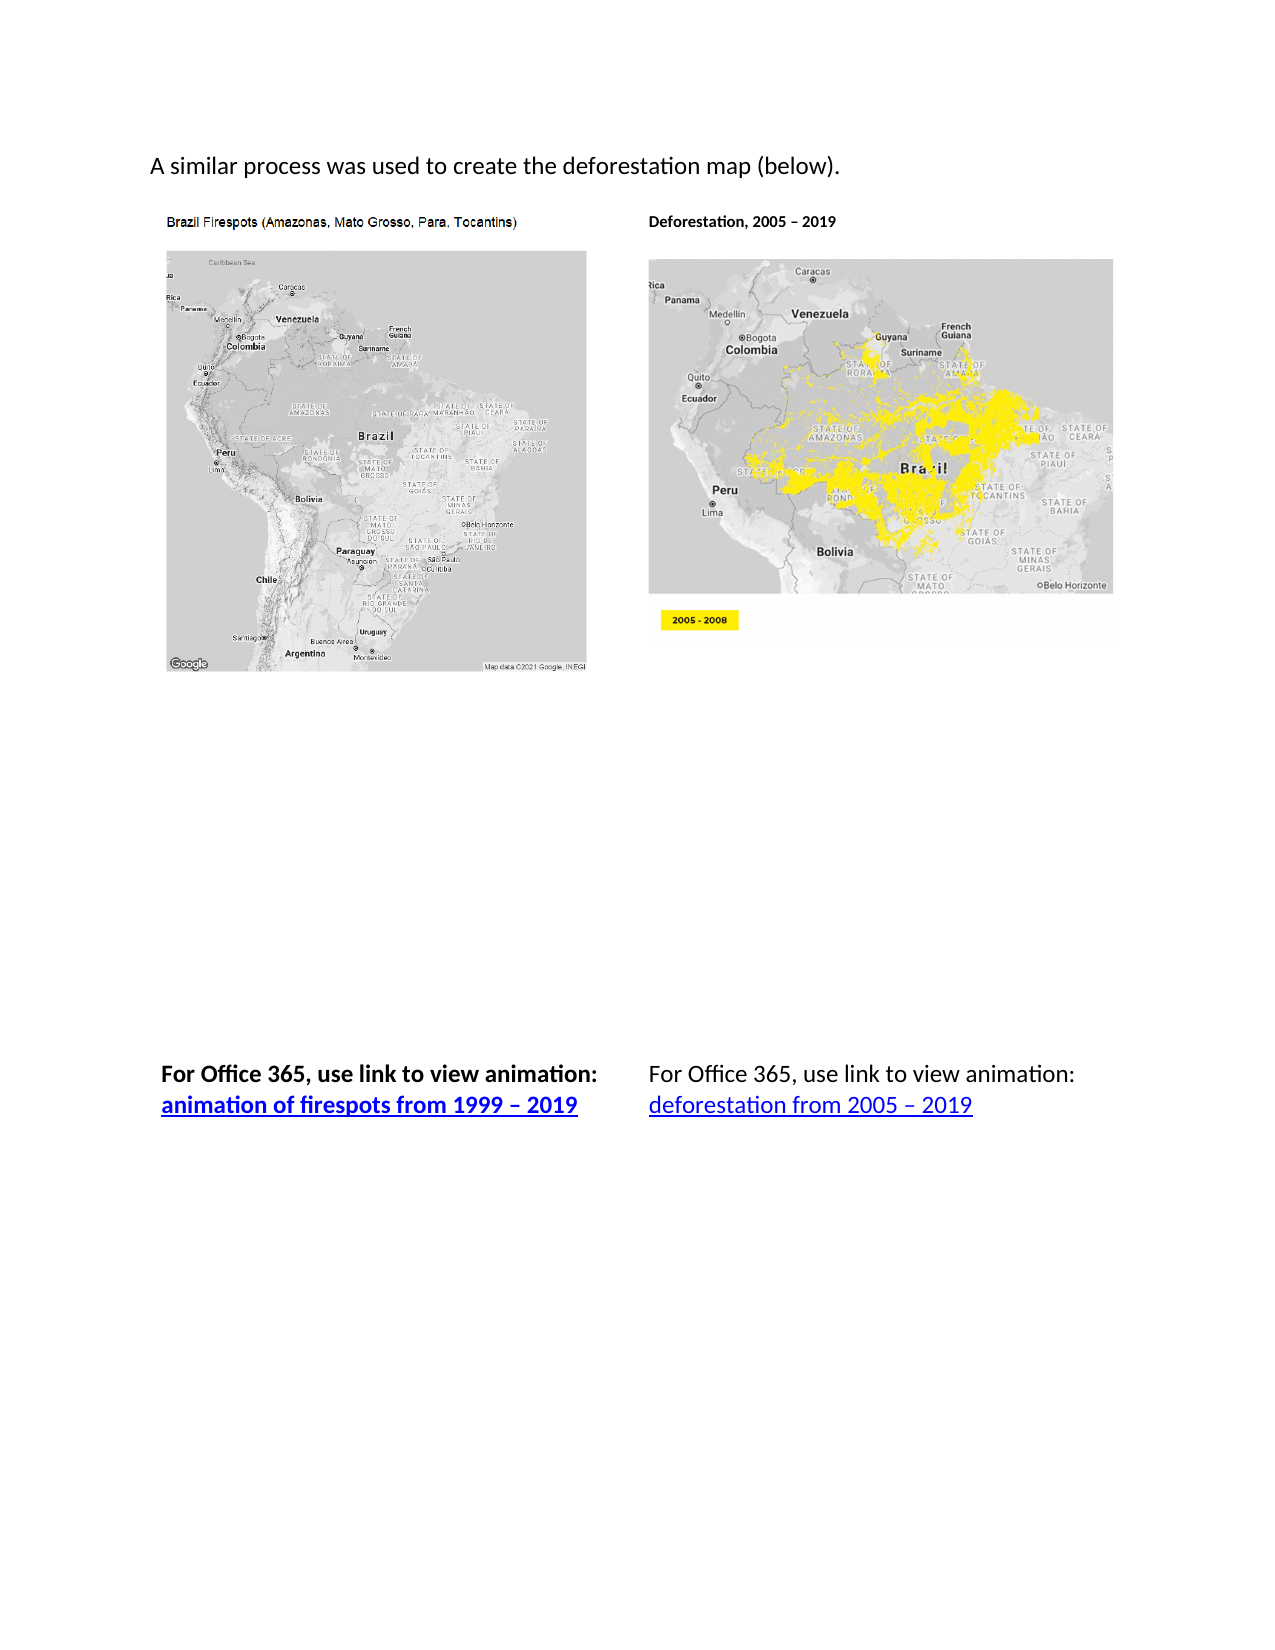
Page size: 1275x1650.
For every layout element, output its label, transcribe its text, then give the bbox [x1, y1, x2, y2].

table_cell For Office 365, use link to view animation: deforestation from 2005 – 2019 [638, 1059, 1125, 1150]
table_header [150, 211, 637, 1059]
picture [161, 211, 589, 677]
table_header Deforestation, 2005 – 2019 [638, 211, 1125, 1059]
table_cell For Office 365, use link to view animation: animation of firespots from 1999 – 2019 [150, 1059, 637, 1150]
picture [648, 259, 1114, 645]
text A similar process was used to create the deforestation map (below). [150, 150, 1125, 181]
